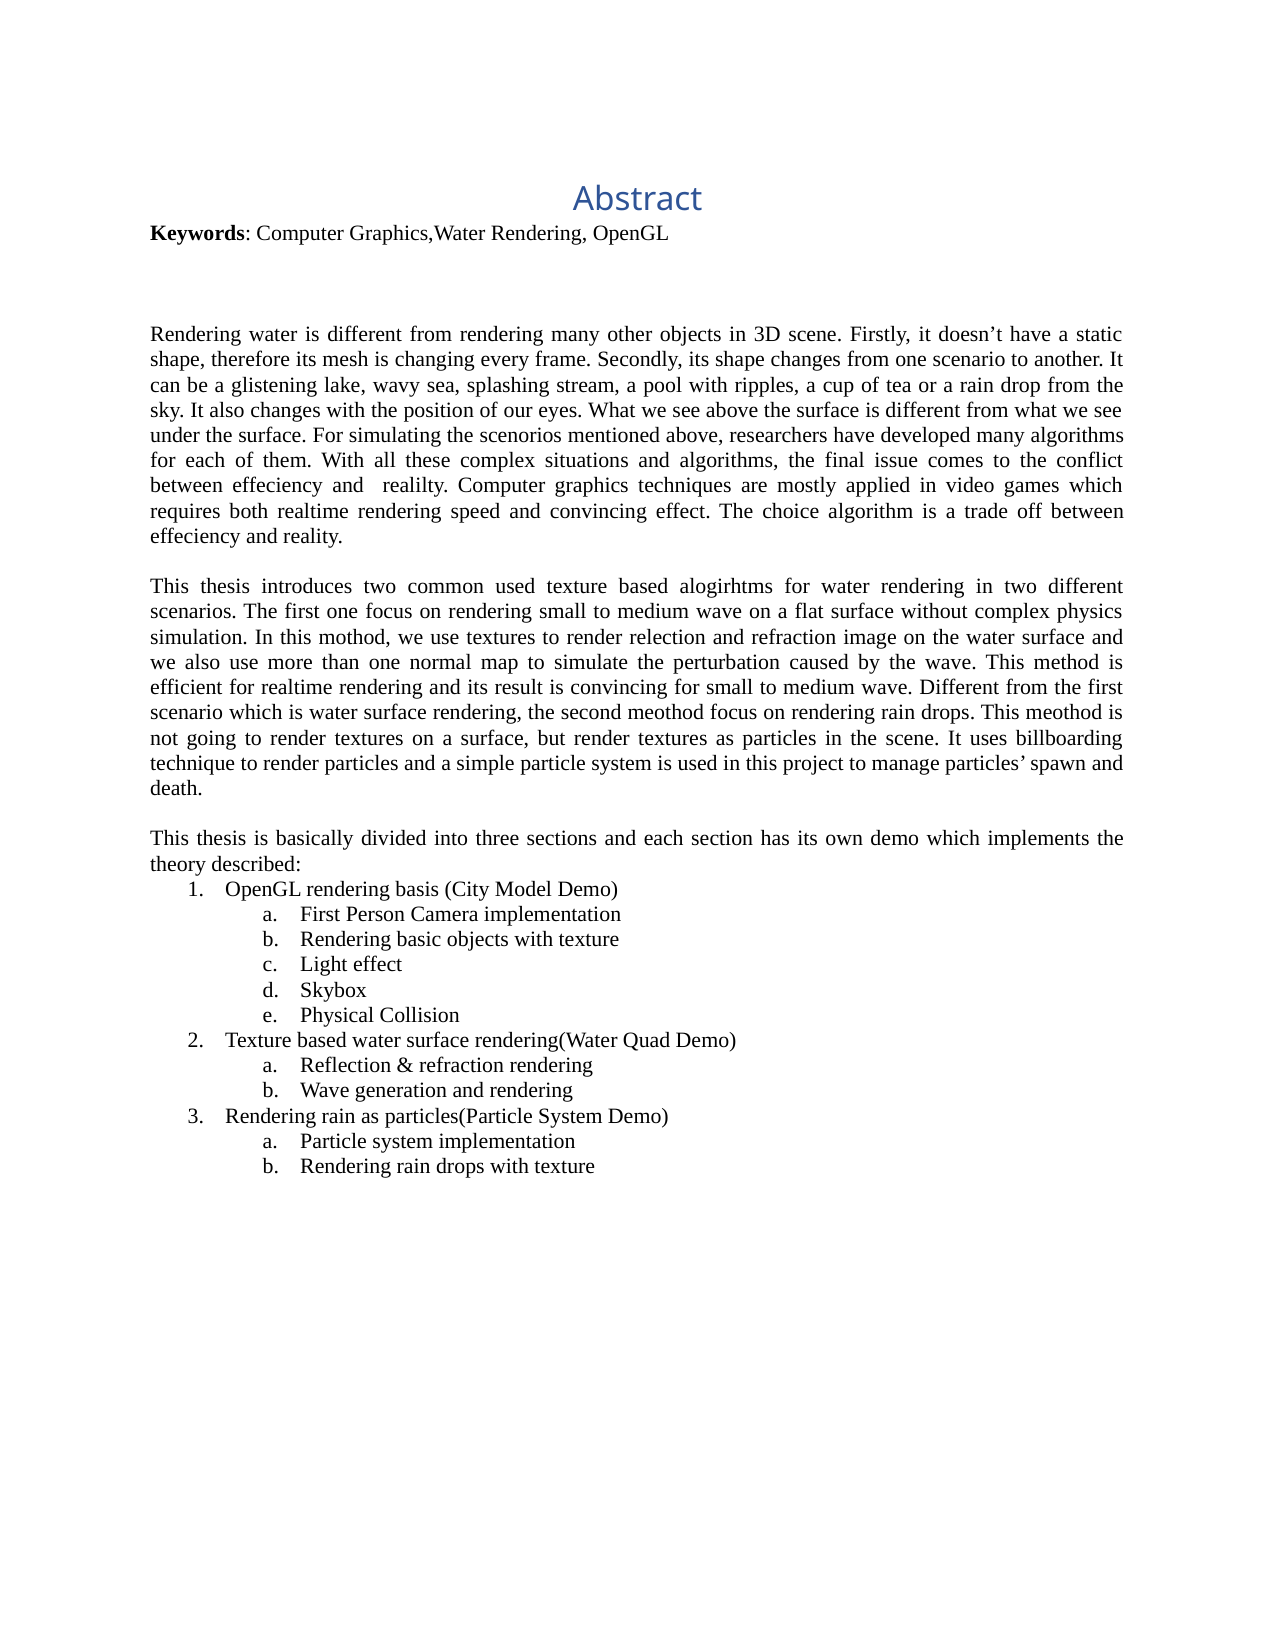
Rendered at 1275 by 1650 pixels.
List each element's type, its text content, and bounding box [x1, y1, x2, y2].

list Wave generation and rendering [262, 1077, 1125, 1103]
list OpenGL rendering basis (City Model Demo) [187, 876, 1125, 901]
list Skybox [262, 977, 1125, 1002]
list Rendering rain drops with texture [262, 1153, 1125, 1178]
list Physical Collision [262, 1002, 1125, 1027]
list Rendering basic objects with texture [262, 926, 1125, 951]
subtitle Abstract [150, 175, 1125, 220]
list Light effect [262, 951, 1125, 977]
text Rendering water is different from rendering many other objects in 3D scene. Firstly, it doesn’t have a static shape, therefore its mesh is changing every frame. Secondly, its shape changes from one scenario to another. It can be a glistening lake, wavy sea, splashing stream, a pool with ripples, a cup of tea or a rain drop from the sky. It also changes with the position of our eyes. What we see above the surface is different from what we see under the surface. For simulating the scenorios mentioned above, researchers have developed many algorithms for each of them. With all these complex situations and algorithms, the final issue comes to the conflict between effeciency and realilty. Computer graphics techniques are mostly applied in video games which requires both realtime rendering speed and convincing effect. The choice algorithm is a trade off between effeciency and reality. [150, 321, 1125, 548]
list Rendering rain as particles(Particle System Demo) [187, 1103, 1125, 1128]
list Reflection & refraction rendering [262, 1052, 1125, 1077]
list Particle system implementation [262, 1128, 1125, 1153]
list First Person Camera implementation [262, 901, 1125, 926]
list Texture based water surface rendering(Water Quad Demo) [187, 1027, 1125, 1052]
text Keywords: Computer Graphics,Water Rendering, OpenGL [150, 220, 1125, 246]
text This thesis is basically divided into three sections and each section has its own demo which implements the theory described: [150, 825, 1125, 876]
text This thesis introduces two common used texture based alogirhtms for water rendering in two different scenarios. The first one focus on rendering small to medium wave on a flat surface without complex physics simulation. In this mothod, we use textures to render relection and refraction image on the water surface and we also use more than one normal map to simulate the perturbation caused by the wave. This method is efficient for realtime rendering and its result is convincing for small to medium wave. Different from the first scenario which is water surface rendering, the second meothod focus on rendering rain drops. This meothod is not going to render textures on a surface, but render textures as particles in the scene. It uses billboarding technique to render particles and a simple particle system is used in this project to manage particles’ spawn and death. [150, 573, 1125, 800]
